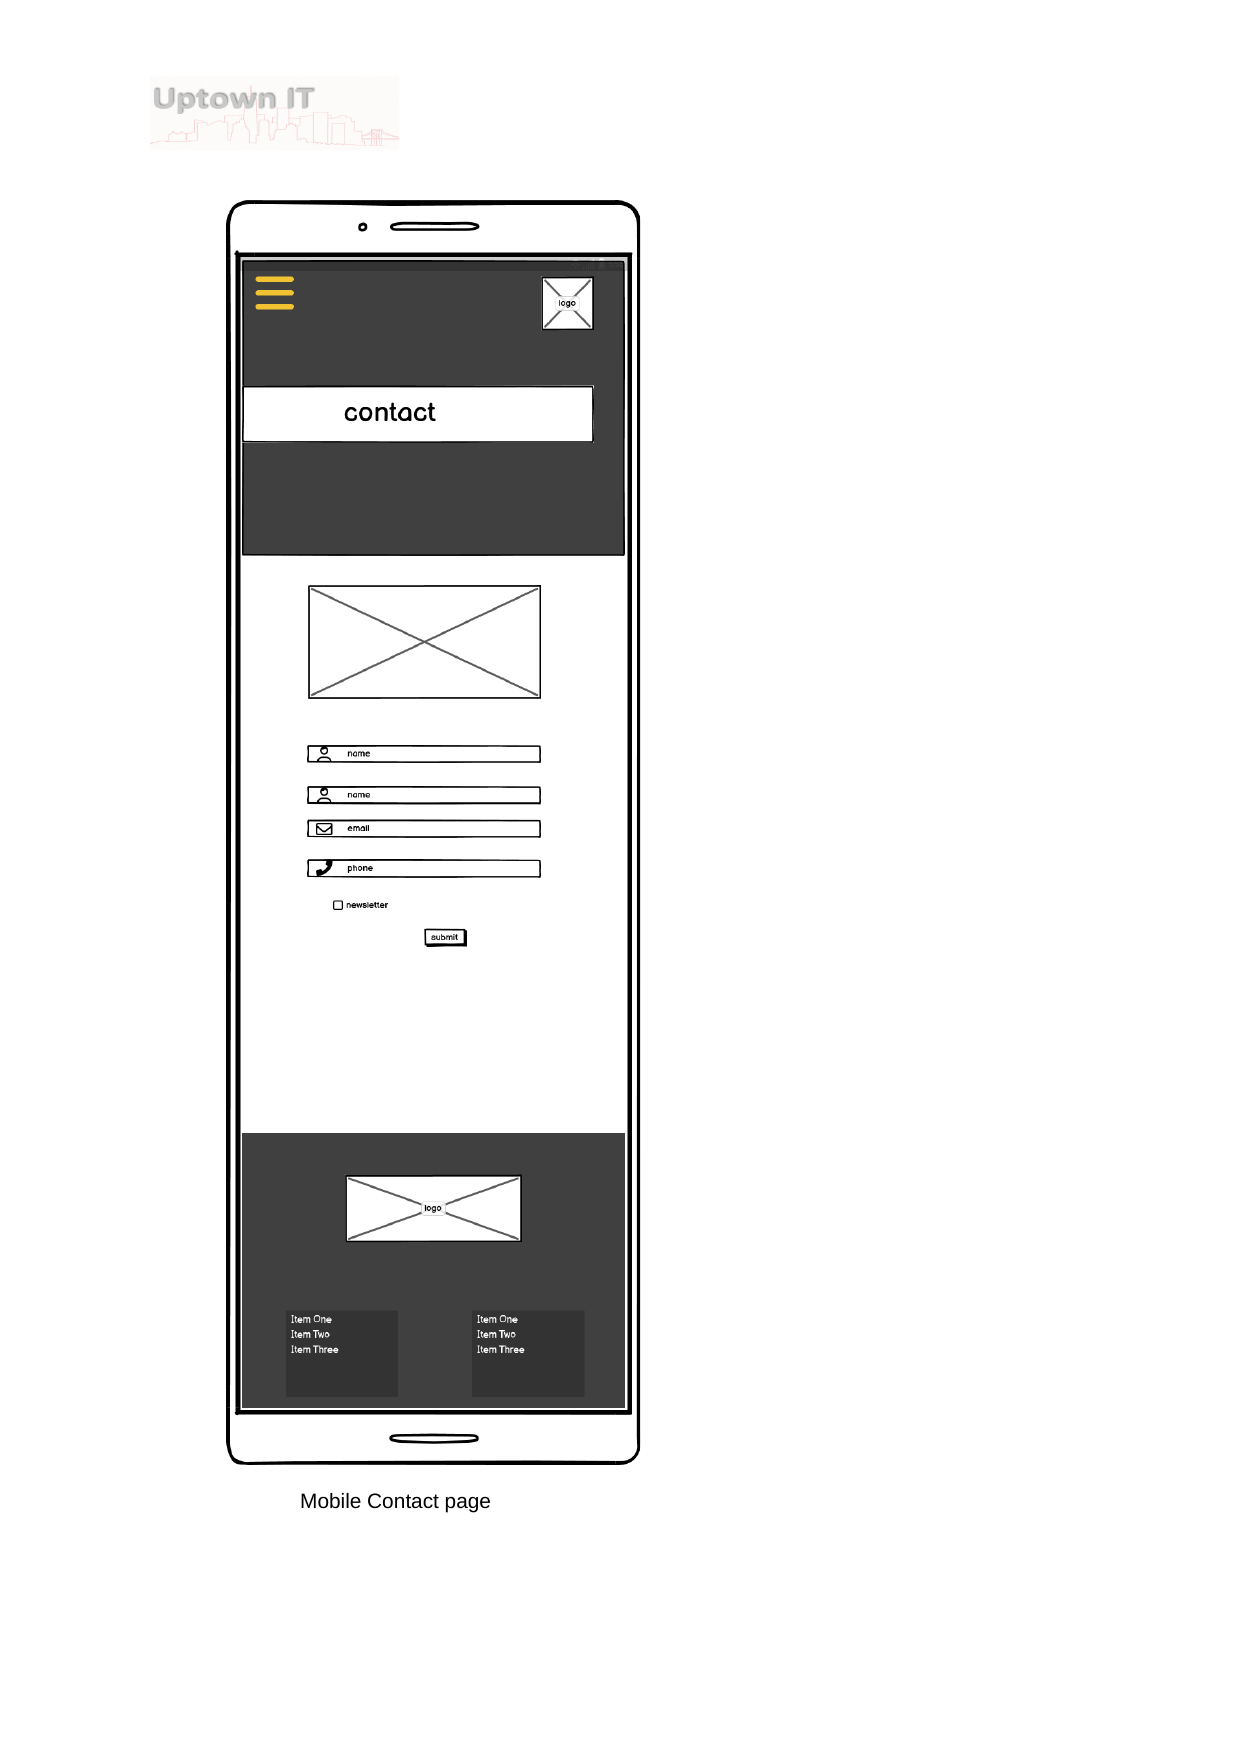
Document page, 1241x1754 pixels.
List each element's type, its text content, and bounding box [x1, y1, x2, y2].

text Mobile Contact page [150, 1489, 1090, 1513]
picture [225, 200, 641, 1465]
picture [150, 73, 400, 153]
